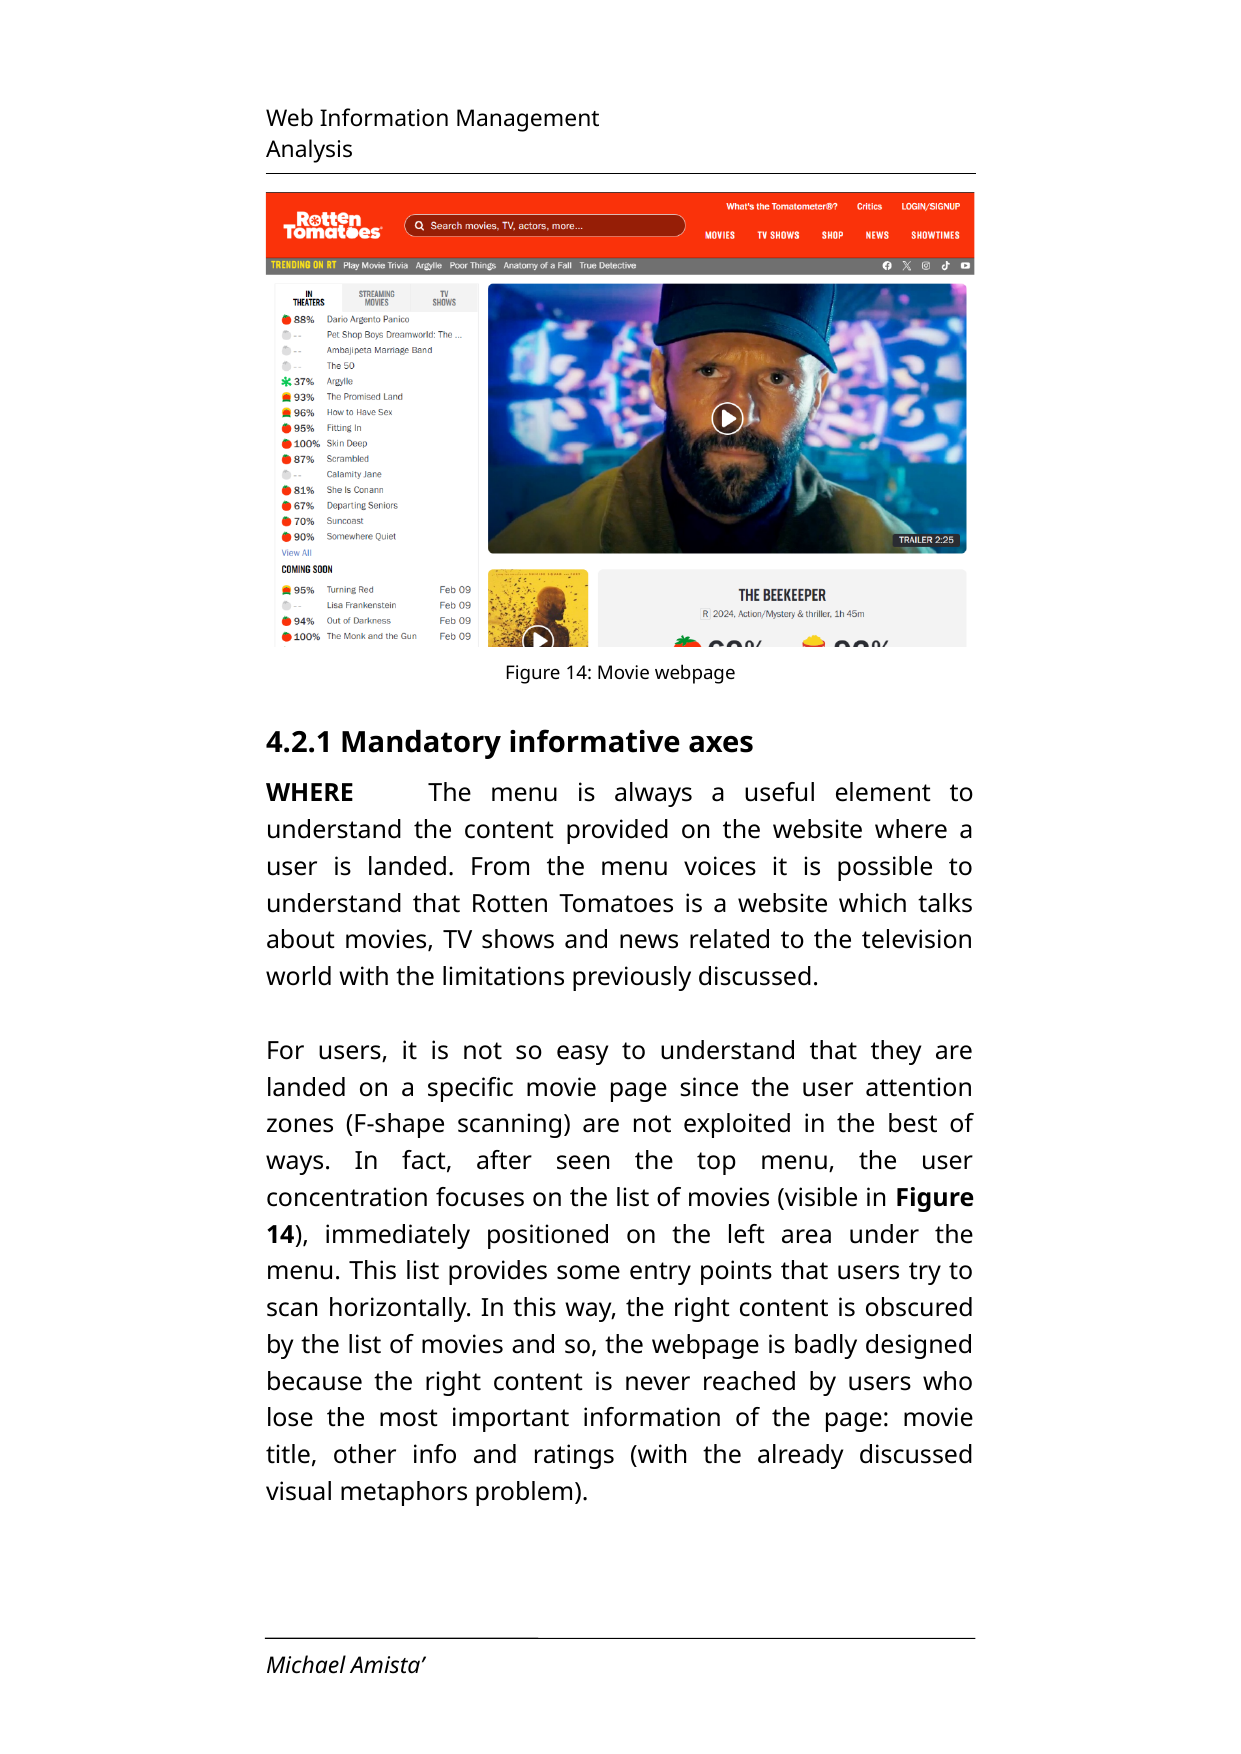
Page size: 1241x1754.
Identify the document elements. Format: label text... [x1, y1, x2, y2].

text WHERE The menu is always a useful element to understand the content provided on the website where a user is landed. From the menu voices it is possible to understand that Rotten Tomatoes is a website which talks about movies, TV shows and news related to the television world with the limitations previously discussed. [266, 775, 974, 993]
picture [265, 192, 975, 647]
subtitle 4.2.1 Mandatory informative axes [266, 722, 974, 761]
text For users, it is not so easy to understand that they are landed on a specific movie page since the user attention zones (F-shape scanning) are not exploited in the best of ways. In fact, after seen the top menu, the user concentration focuses on the list of movies (visible in Figure 14), immediately positioned on the left area under the menu. This list provides some entry points that users try to scan horizontally. In this way, the right content is obscured by the list of movies and so, the webpage is badly designed because the right content is never reached by users who lose the most important information of the page: movie title, other info and ratings (with the already discussed visual metaphors problem). [266, 1032, 974, 1508]
text Figure 14: Movie webpage [266, 659, 974, 685]
